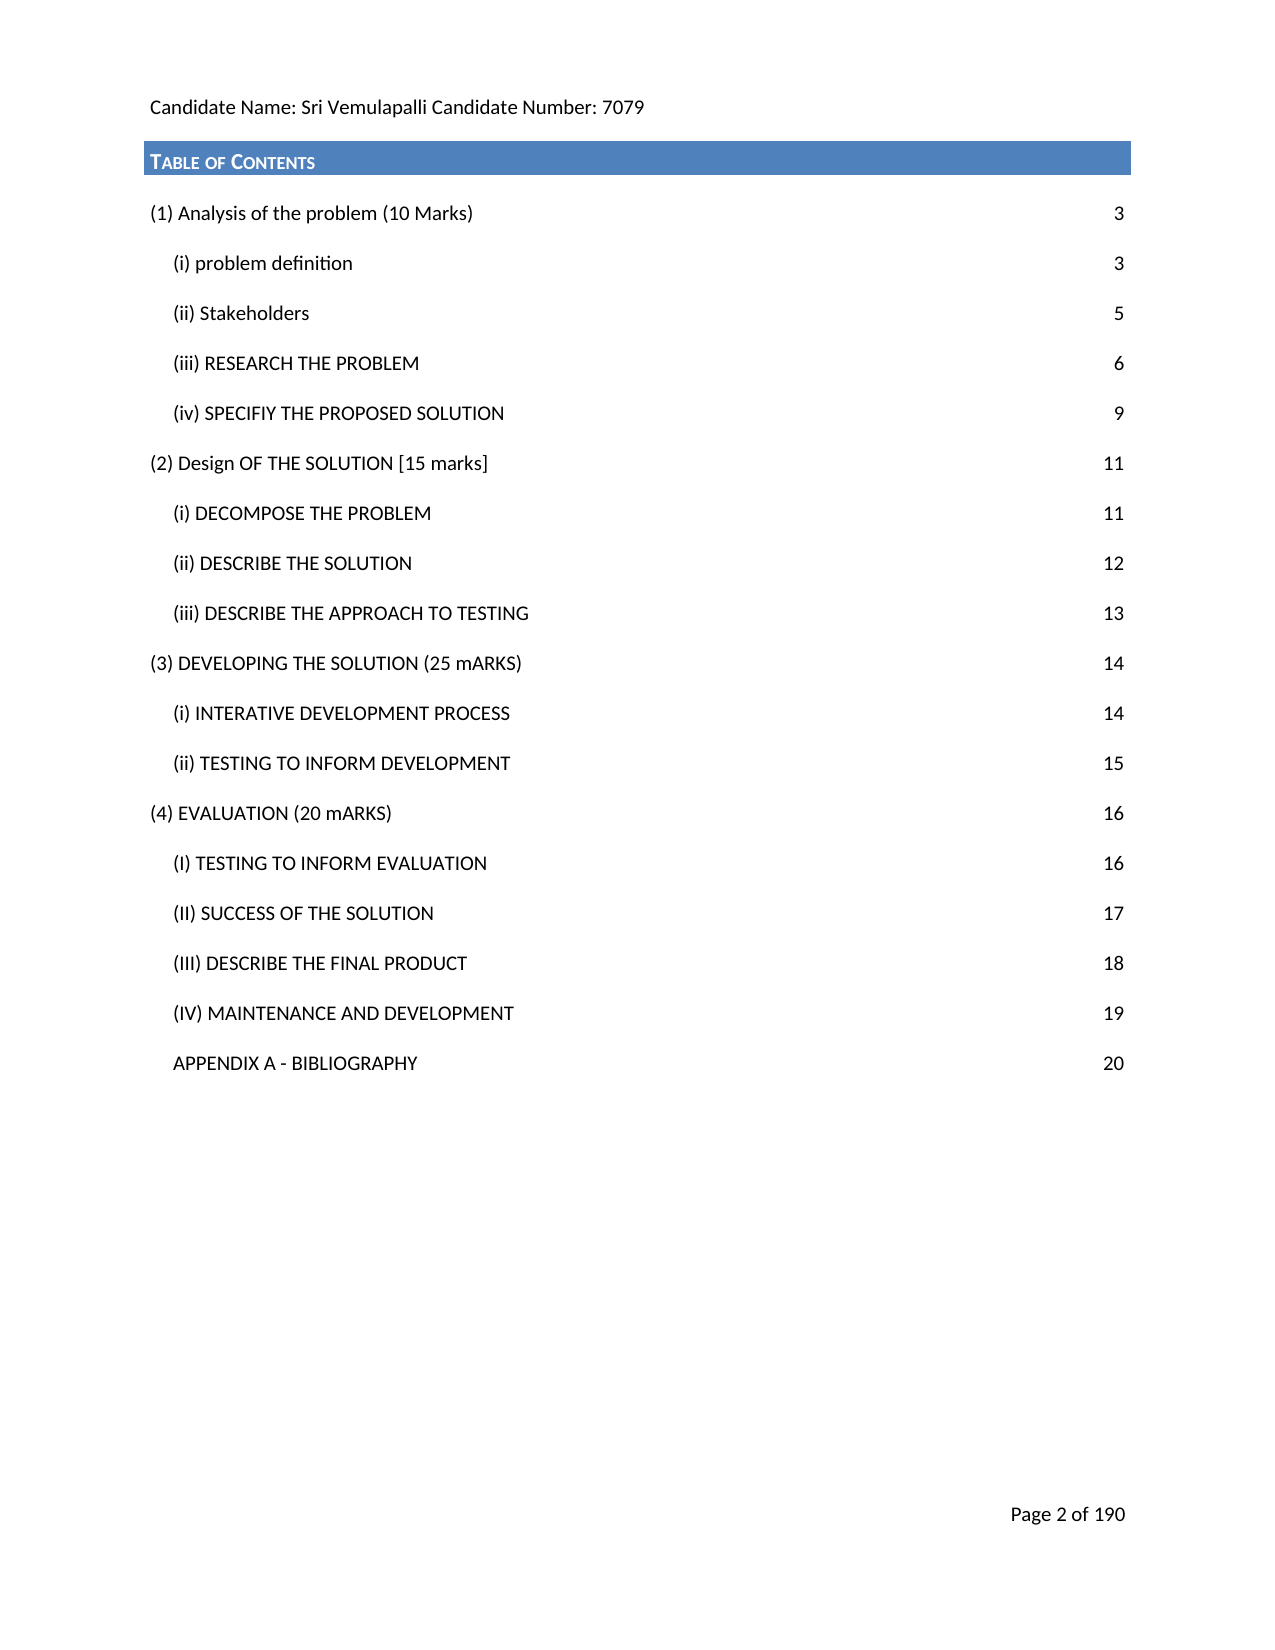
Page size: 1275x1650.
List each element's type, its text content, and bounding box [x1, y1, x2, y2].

text Table of Contents [150, 147, 1125, 175]
